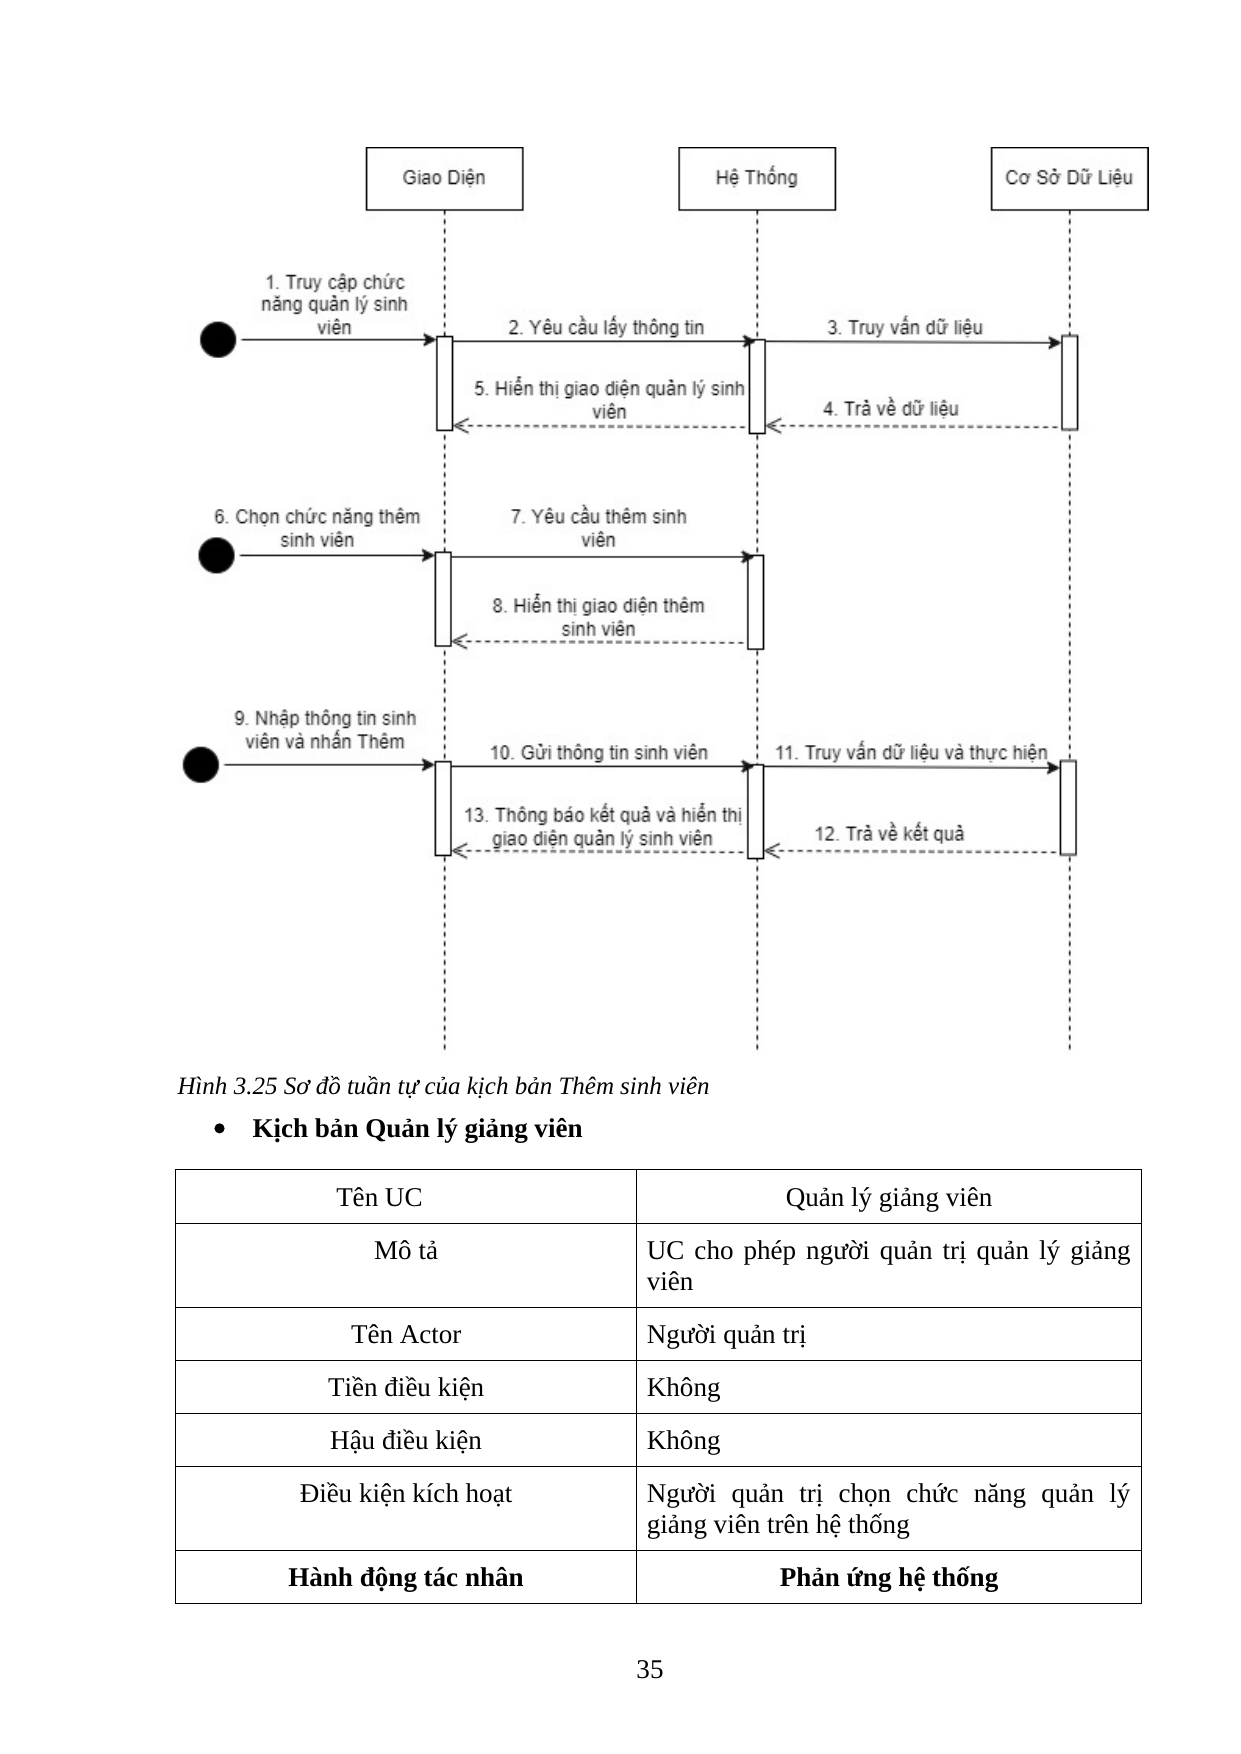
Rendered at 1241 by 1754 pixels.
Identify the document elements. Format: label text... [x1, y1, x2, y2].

table_cell Người quản trị [637, 1308, 1141, 1359]
table_cell Hành động tác nhân [176, 1551, 636, 1603]
picture [177, 147, 1149, 1055]
table_cell Tiền điều kiện [176, 1361, 636, 1413]
table_header Tên UC [176, 1170, 636, 1222]
table_cell Mô tả [176, 1224, 636, 1307]
table_cell Người quản trị chọn chức năng quản lý giảng viên trên hệ thống [637, 1467, 1141, 1550]
table_cell Phản ứng hệ thống [637, 1551, 1141, 1603]
table_cell Tên Actor [176, 1308, 636, 1359]
table_cell Hậu điều kiện [176, 1414, 636, 1466]
table_cell UC cho phép người quản trị quản lý giảng viên [637, 1224, 1141, 1307]
table_cell Không [637, 1361, 1141, 1413]
table_cell Không [637, 1414, 1141, 1466]
list Kịch bản Quản lý giảng viên [215, 1113, 1122, 1144]
table_cell Điều kiện kích hoạt [176, 1467, 636, 1550]
table_header Quản lý giảng viên [637, 1170, 1141, 1222]
